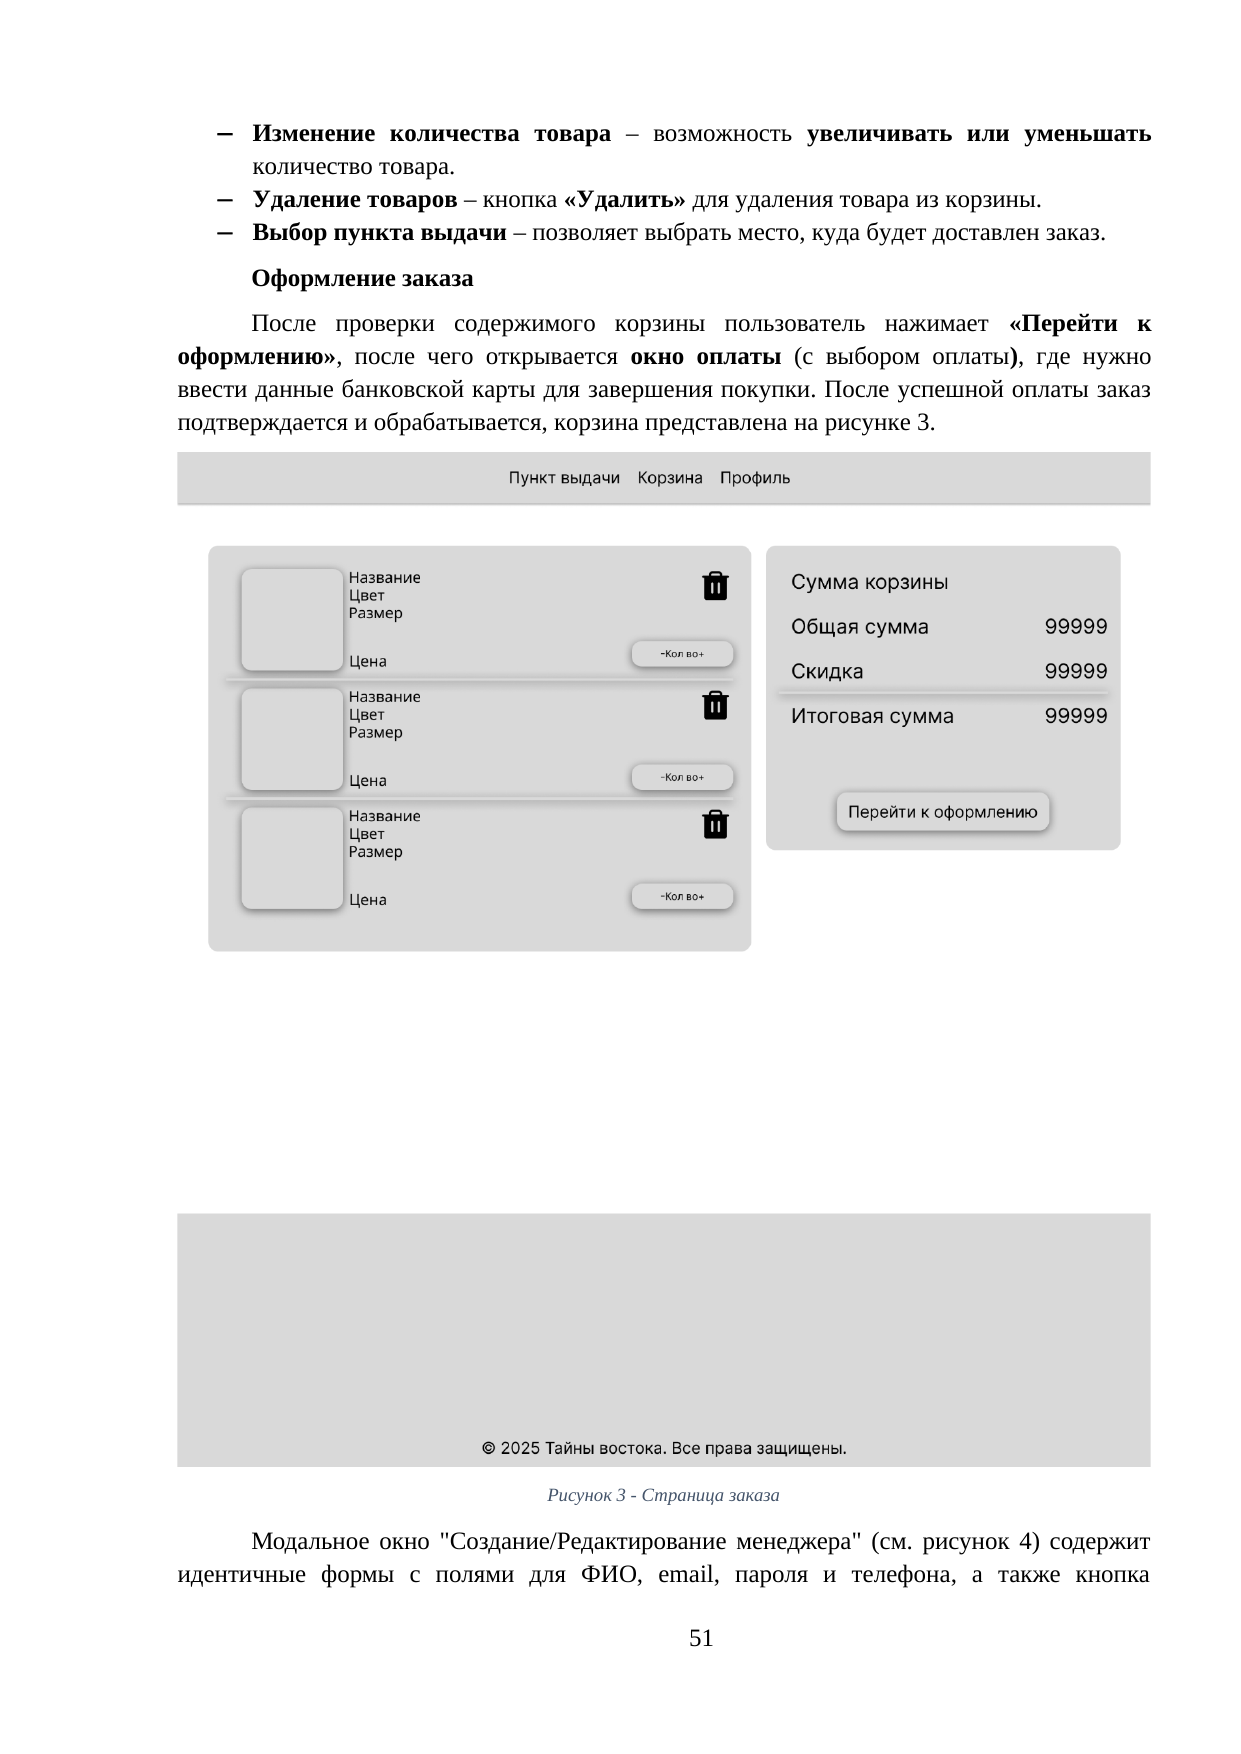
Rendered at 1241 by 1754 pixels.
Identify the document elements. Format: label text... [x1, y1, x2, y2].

text Оформление заказа [177, 263, 1152, 291]
list Изменение количества товара – возможность увеличивать или уменьшать количество товара. [215, 118, 1152, 180]
list Удаление товаров – кнопка «Удалить» для удаления товара из корзины. [215, 184, 1152, 213]
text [177, 1526, 1152, 1588]
text Рисунок 3 - Страница заказа [177, 1484, 1152, 1505]
list Выбор пункта выдачи – позволяет выбрать место, куда будет доставлен заказ. [215, 217, 1152, 246]
picture [177, 452, 1151, 1467]
text После проверки содержимого корзины пользователь нажимает «Перейти к оформлению», после чего открывается окно оплаты (с выбором оплаты), где нужно ввести данные банковской карты для завершения покупки. После успешной оплаты заказ подтверждается и обрабатывается, корзина представлена на рисунке 3. [177, 308, 1152, 436]
